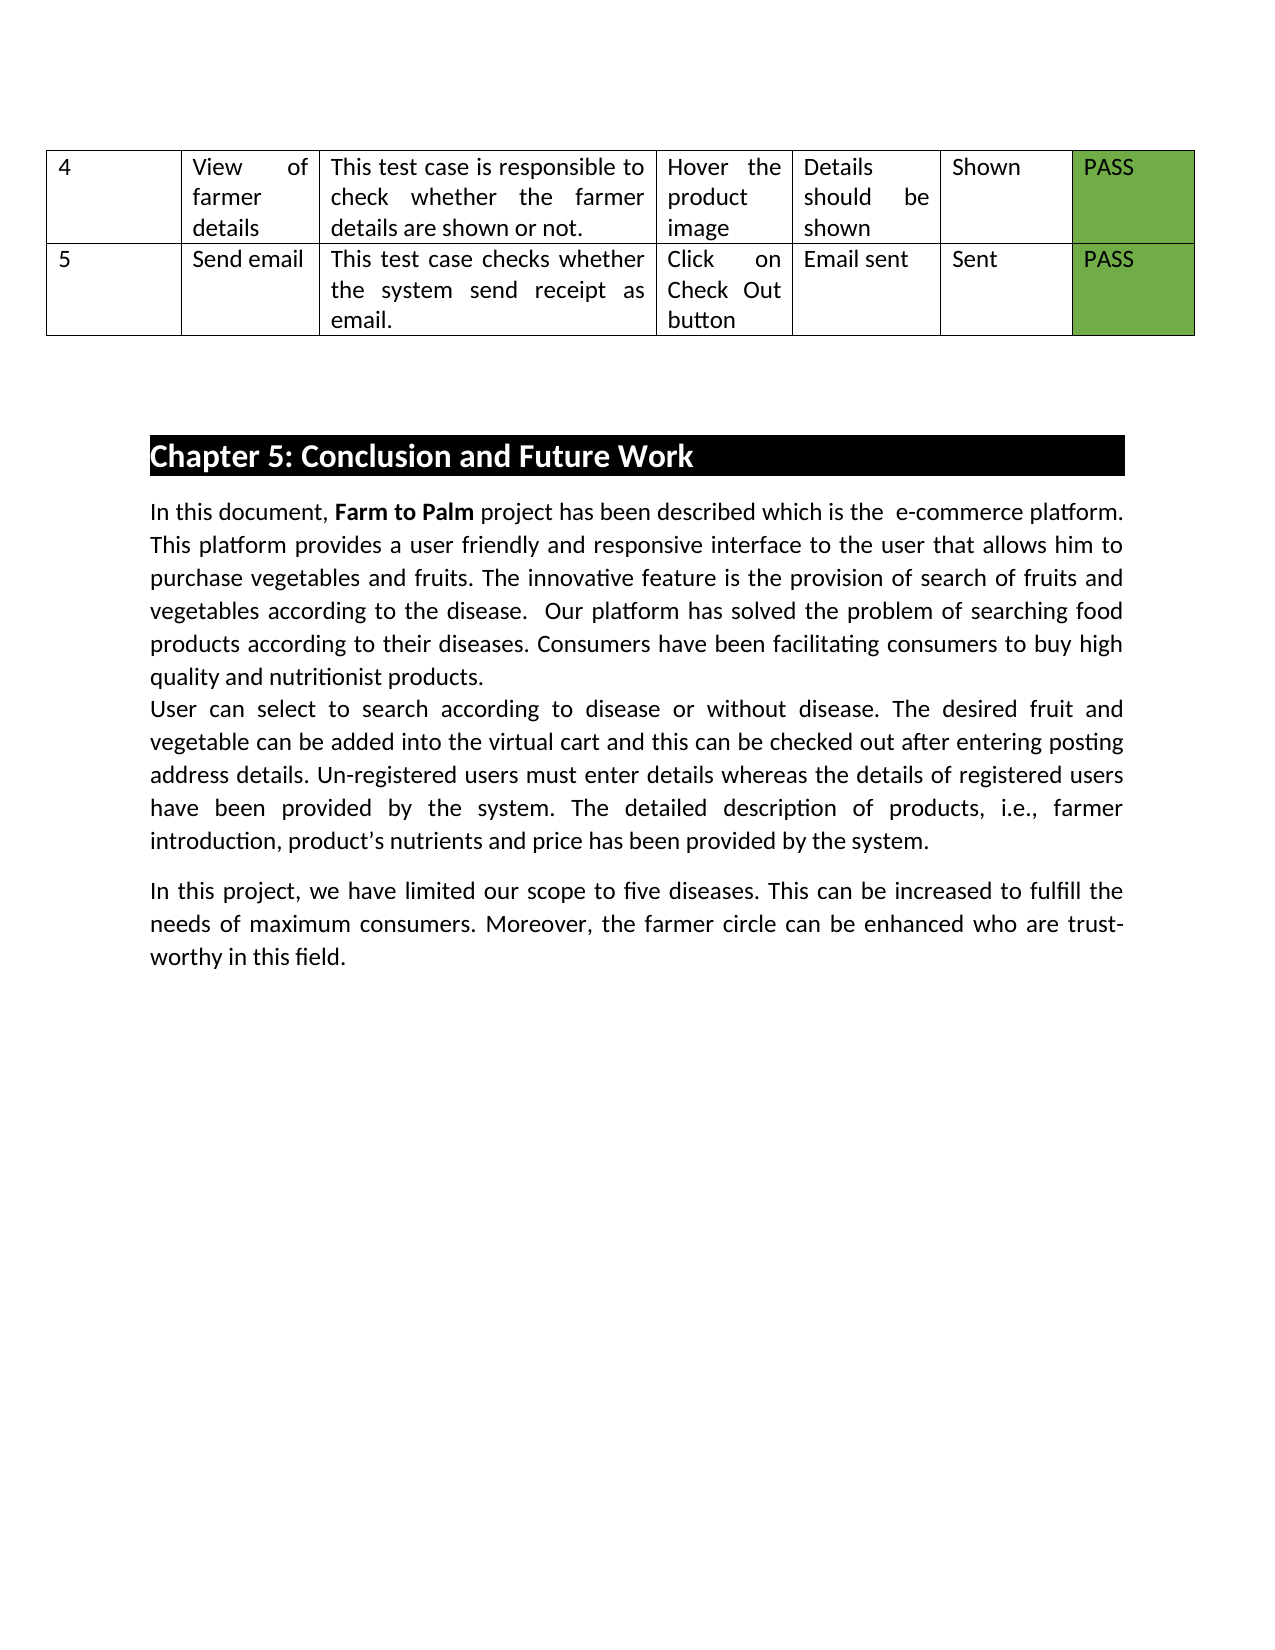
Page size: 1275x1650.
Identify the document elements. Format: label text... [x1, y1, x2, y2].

table_cell Hover the product image [657, 151, 792, 243]
text In this document, Farm to Palm project has been described which is the e-commerce platform. This platform provides a user friendly and responsive interface to the user that allows him to purchase vegetables and fruits. The innovative feature is the provision of search of fruits and vegetables according to the disease. Our platform has solved the problem of searching food products according to their diseases. Consumers have been facilitating consumers to buy high quality and nutritionist products. [150, 496, 1125, 691]
table_cell Email sent [793, 244, 940, 335]
table_cell Sent [941, 244, 1072, 335]
table_cell Details should be shown [793, 151, 940, 243]
table_cell PASS [1073, 151, 1194, 243]
table_cell 4 [47, 151, 181, 243]
text User can select to search according to disease or without disease. The desired fruit and vegetable can be added into the virtual cart and this can be checked out after entering posting address details. Un-registered users must enter details whereas the details of registered users have been provided by the system. The detailed description of products, i.e., farmer introduction, product’s nutrients and price has been provided by the system. [150, 693, 1125, 856]
table_cell Shown [941, 151, 1072, 243]
table_cell This test case is responsible to check whether the farmer details are shown or not. [320, 151, 656, 243]
text Chapter 5: Conclusion and Future Work [150, 435, 1125, 476]
table_cell Click on Check Out button [657, 244, 792, 335]
table_cell 5 [47, 244, 181, 335]
table_cell Send email [182, 244, 319, 335]
table_cell View of farmer details [182, 151, 319, 243]
table_cell This test case checks whether the system send receipt as email. [320, 244, 656, 335]
text In this project, we have limited our scope to five diseases. This can be increased to fulfill the needs of maximum consumers. Moreover, the farmer circle can be enhanced who are trust-worthy in this field. [150, 875, 1125, 971]
table_cell PASS [1073, 244, 1194, 335]
